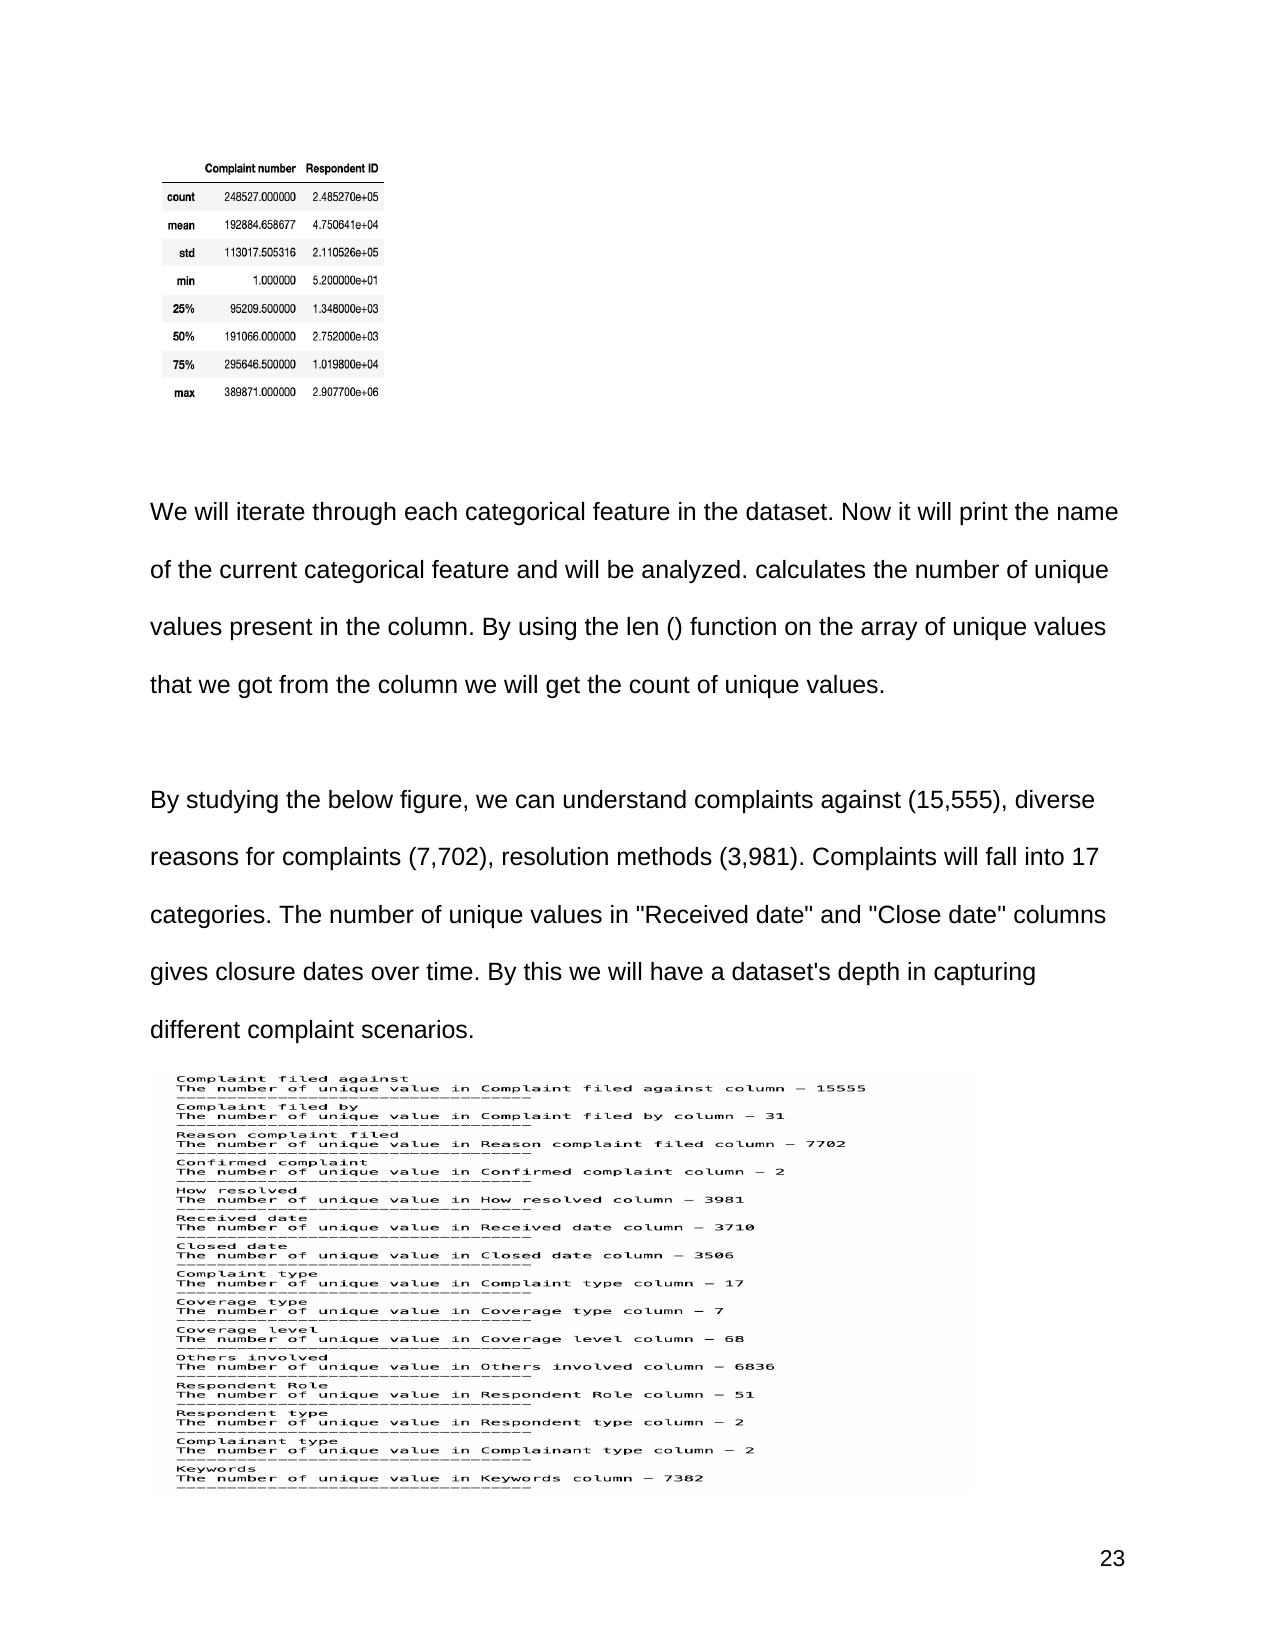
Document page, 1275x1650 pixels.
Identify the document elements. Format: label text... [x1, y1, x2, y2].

picture [150, 1072, 974, 1494]
picture [150, 150, 406, 414]
text We will iterate through each categorical feature in the dataset. Now it will print the name of the current categorical feature and will be analyzed. calculates the number of unique values present in the column. By using the len () function on the array of unique values that we got from the column we will get the count of unique values. [150, 497, 1125, 698]
text By studying the below figure, we can understand complaints against (15,555), diverse reasons for complaints (7,702), resolution methods (3,981). Complaints will fall into 17 categories. The number of unique values in "Received date" and "Close date'' columns gives closure dates over time. By this we will have a dataset's depth in capturing different complaint scenarios. [150, 785, 1125, 1043]
